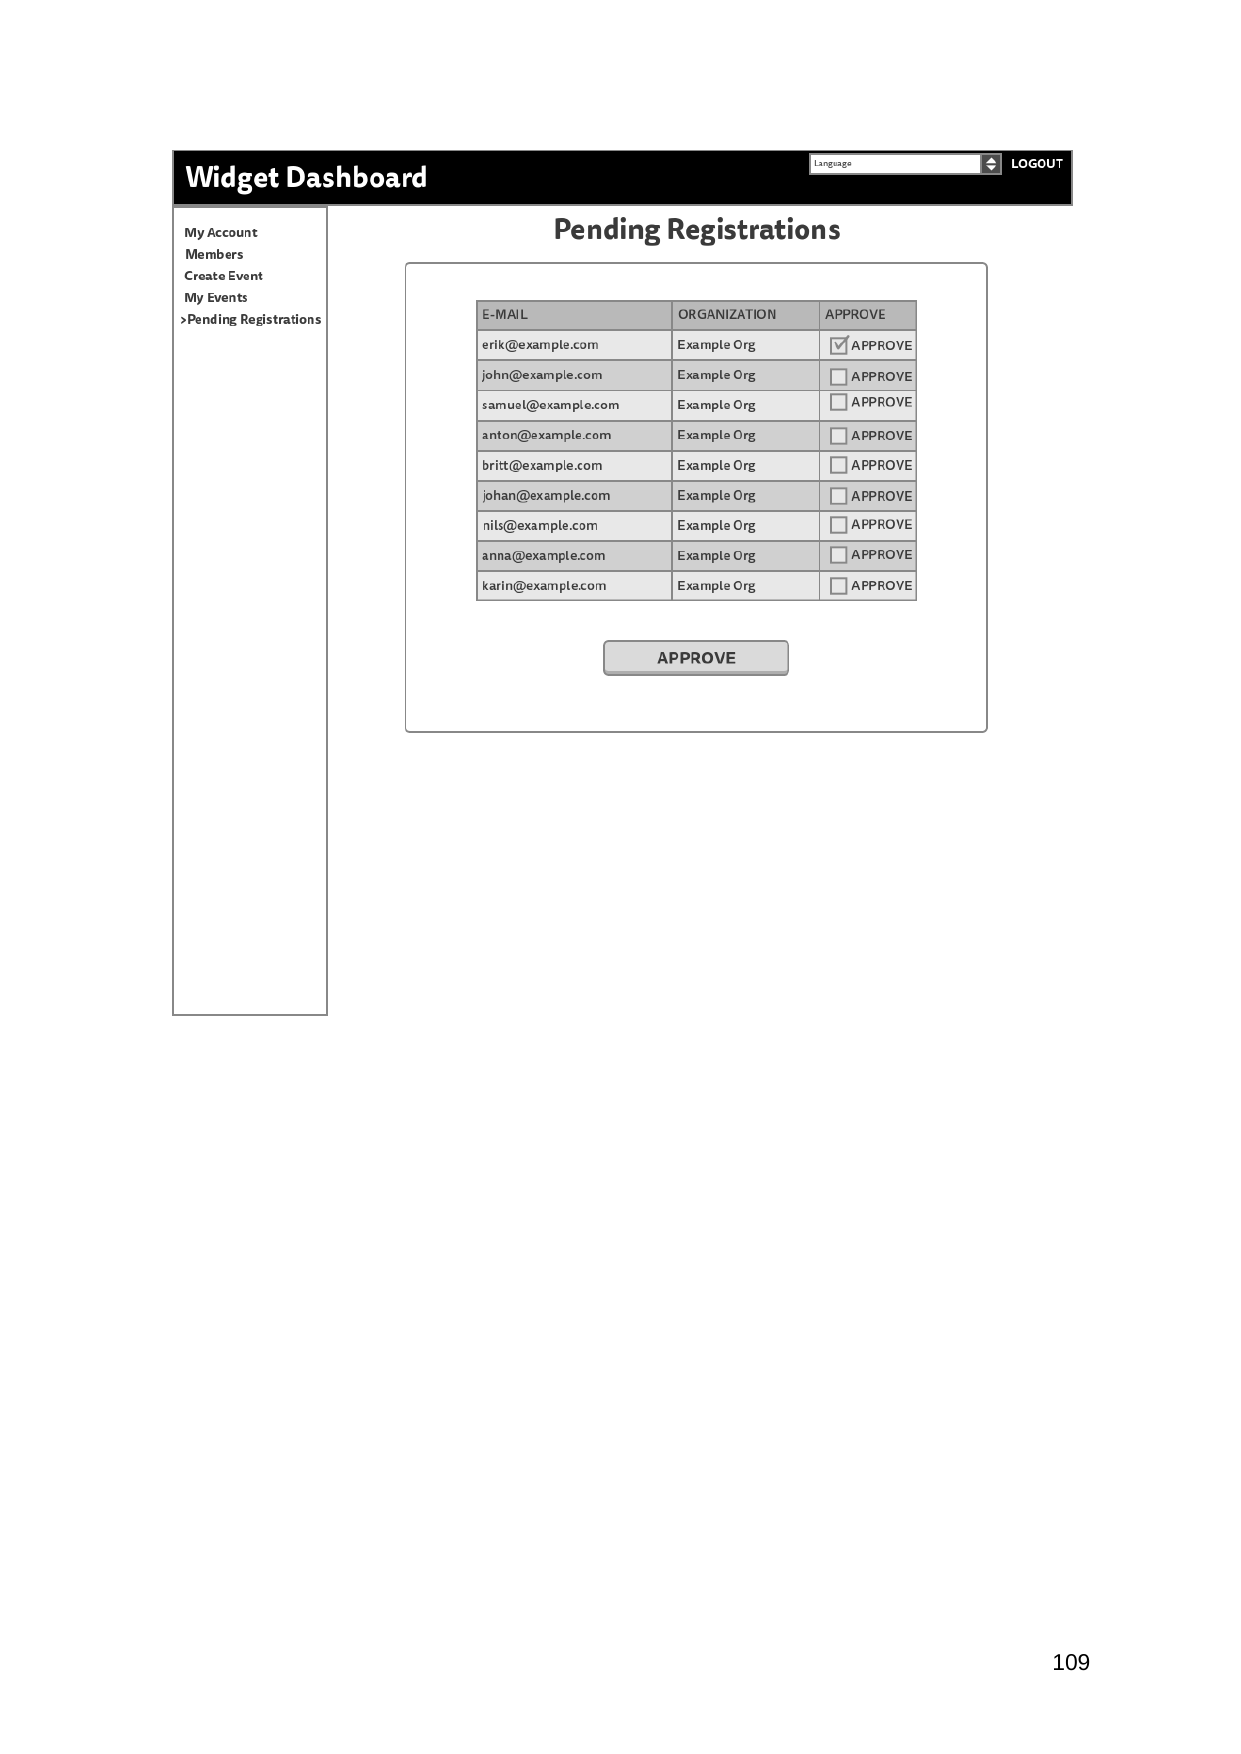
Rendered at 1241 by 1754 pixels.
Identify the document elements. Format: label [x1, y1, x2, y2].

picture [150, 150, 1091, 1034]
